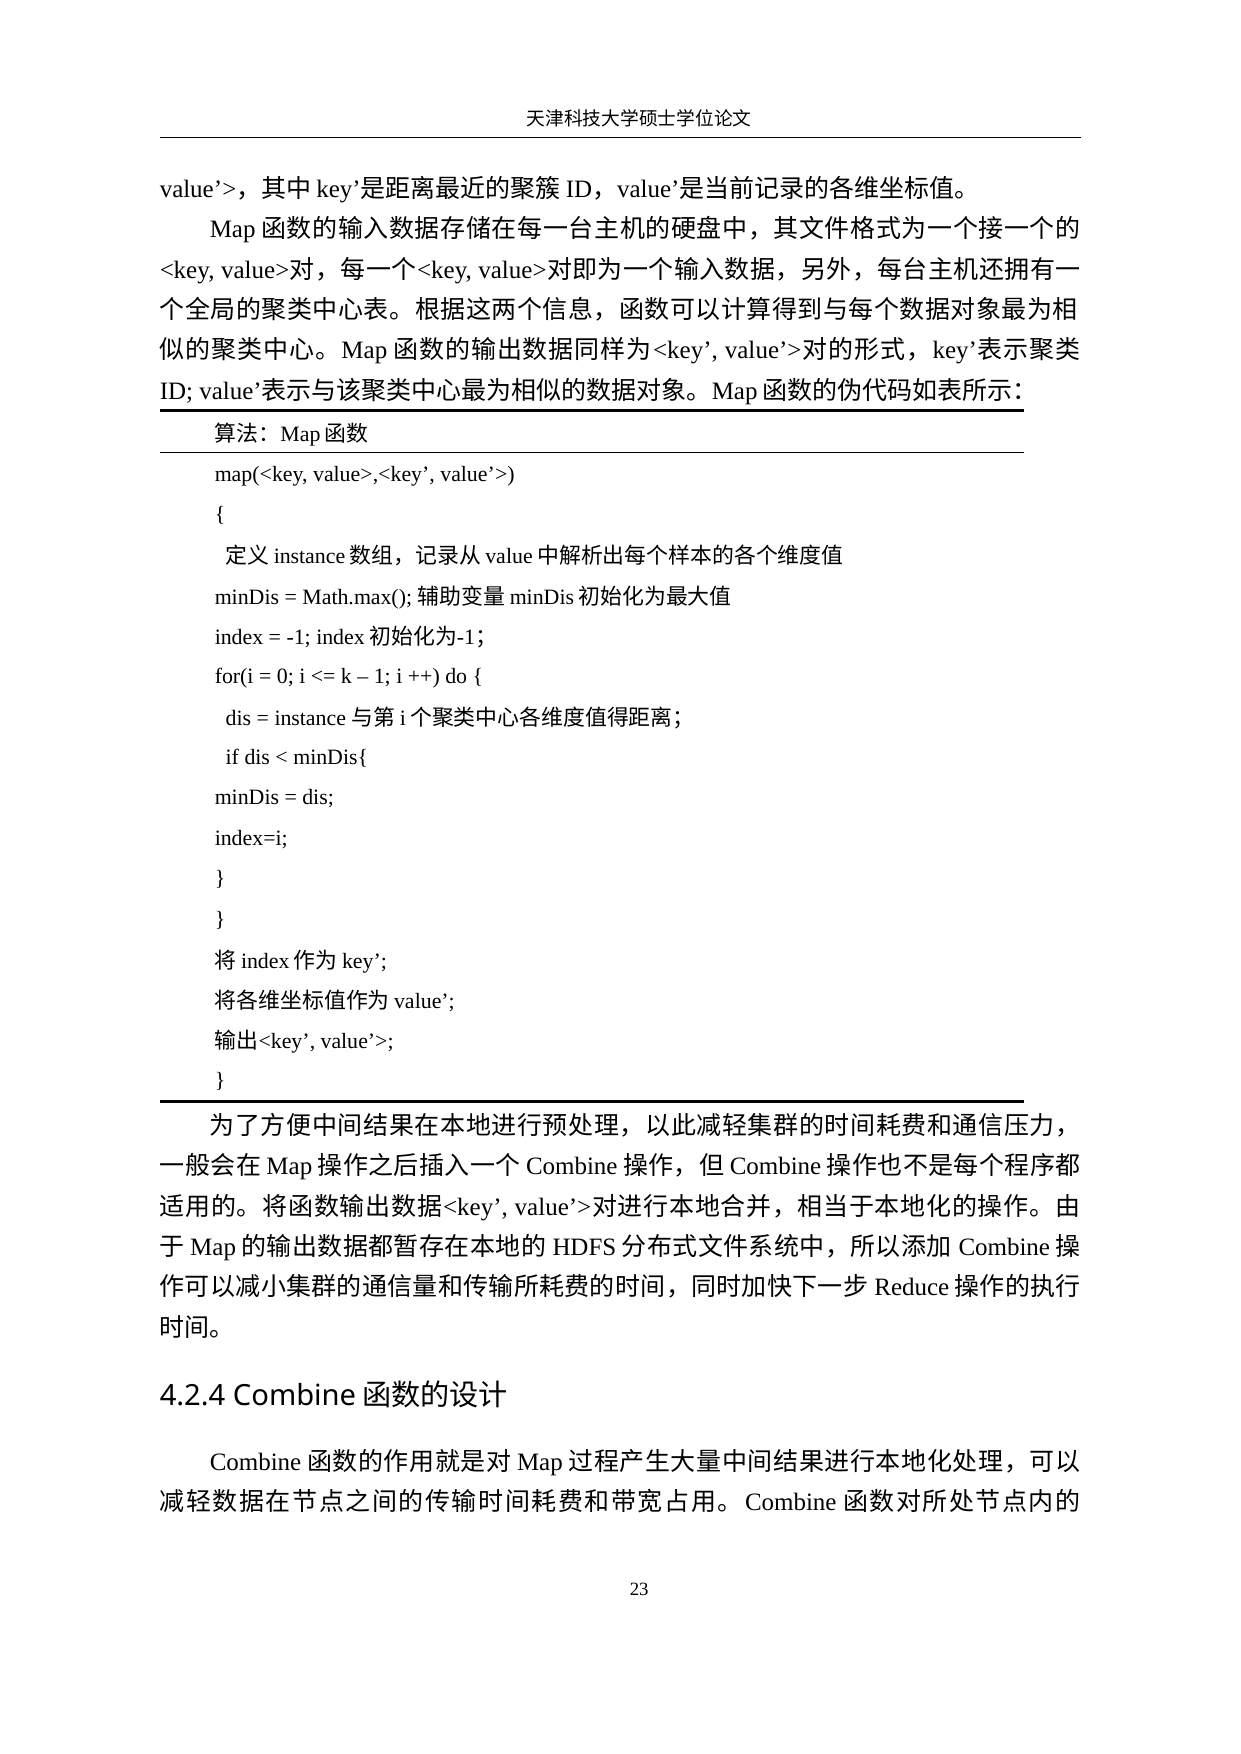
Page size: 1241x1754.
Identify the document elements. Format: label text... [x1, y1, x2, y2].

table_header 算法：Map函数 [160, 412, 1024, 452]
text 为了方便中间结果在本地进行预处理，以此减轻集群的时间耗费和通信压力，一般会在Map操作之后插入一个Combine操作，但Combine操作也不是每个程序都适用的。将函数输出数据<key’, value’>对进行本地合并，相当于本地化的操作。由于Map的输出数据都暂存在本地的HDFS分布式文件系统中，所以添加Combine操作可以减小集群的通信量和传输所耗费的时间，同时加快下一步Reduce操作的执行时间。 [159, 1103, 1081, 1346]
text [159, 1439, 1081, 1520]
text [159, 166, 1081, 207]
subtitle 4.2.4 Combine函数的设计 [159, 1352, 1081, 1433]
table_cell map(<key, value>,<key’, value’>) { 定义instance数组，记录从value中解析出每个样本的各个维度值 minDis = Math.max(); 辅助变量minDis初始化为最大值 index = -1; index初始化为-1； for(i = 0; i <= k – 1; i ++) do { dis = instance 与第i个聚类中心各维度值得距离； if dis < minDis{ minDis = dis; index=i; } } 将index作为key’; 将各维坐标值作为value’; 输出<key’, value’>; } [160, 453, 1024, 1100]
text Map函数的输入数据存储在每一台主机的硬盘中，其文件格式为一个接一个的<key, value>对，每一个<key, value>对即为一个输入数据，另外，每台主机还拥有一个全局的聚类中心表。根据这两个信息，函数可以计算得到与每个数据对象最为相似的聚类中心。Map函数的输出数据同样为<key’, value’>对的形式，key’表示聚类ID; value’表示与该聚类中心最为相似的数据对象。Map函数的伪代码如表所示： [159, 207, 1081, 409]
